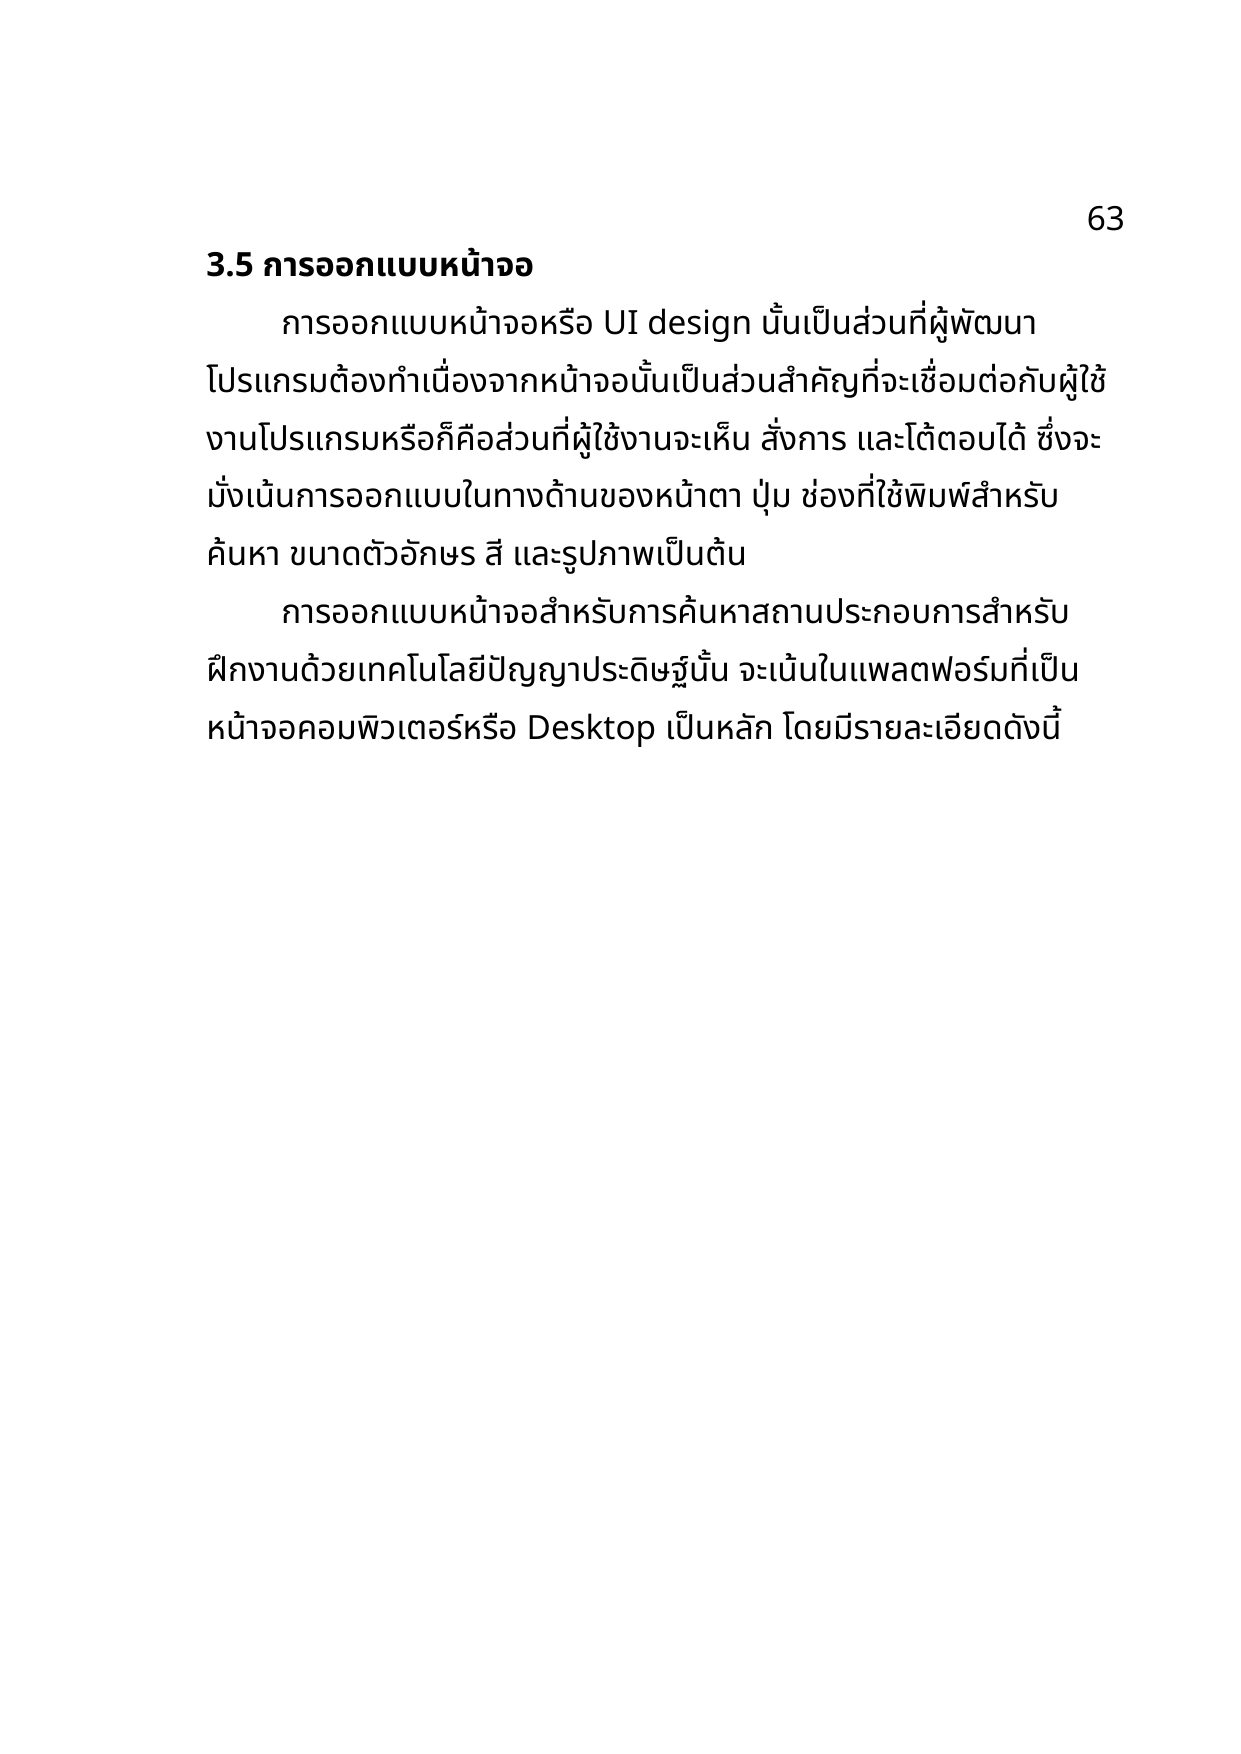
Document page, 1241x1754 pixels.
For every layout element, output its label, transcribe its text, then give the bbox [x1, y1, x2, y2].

subtitle 3.5 การออกแบบหน้าจอ [206, 240, 1125, 291]
text การออกแบบหน้าจอสำหรับการค้นหาสถานประกอบการสำหรับฝึกงานด้วยเทคโนโลยีปัญญาประดิษฐ์นั้น จะเน้นในแพลตฟอร์มที่เป็นหน้าจอคอมพิวเตอร์หรือ Desktop เป็นหลัก โดยมีรายละเอียดดังนี้ [206, 588, 1125, 755]
text การออกแบบหน้าจอหรือ UI design นั้นเป็นส่วนที่ผู้พัฒนาโปรแกรมต้องทำเนื่องจากหน้าจอนั้นเป็นส่วนสำคัญที่จะเชื่อมต่อกับผู้ใช้งานโปรแกรมหรือก็คือส่วนที่ผู้ใช้งานจะเห็น สั่งการ และโต้ตอบได้ ซึ่งจะมั่งเน้นการออกแบบในทางด้านของหน้าตา ปุ่ม ช่องที่ใช้พิมพ์สำหรับค้นหา ขนาดตัวอักษร สี และรูปภาพเป็นต้น [206, 298, 1125, 581]
